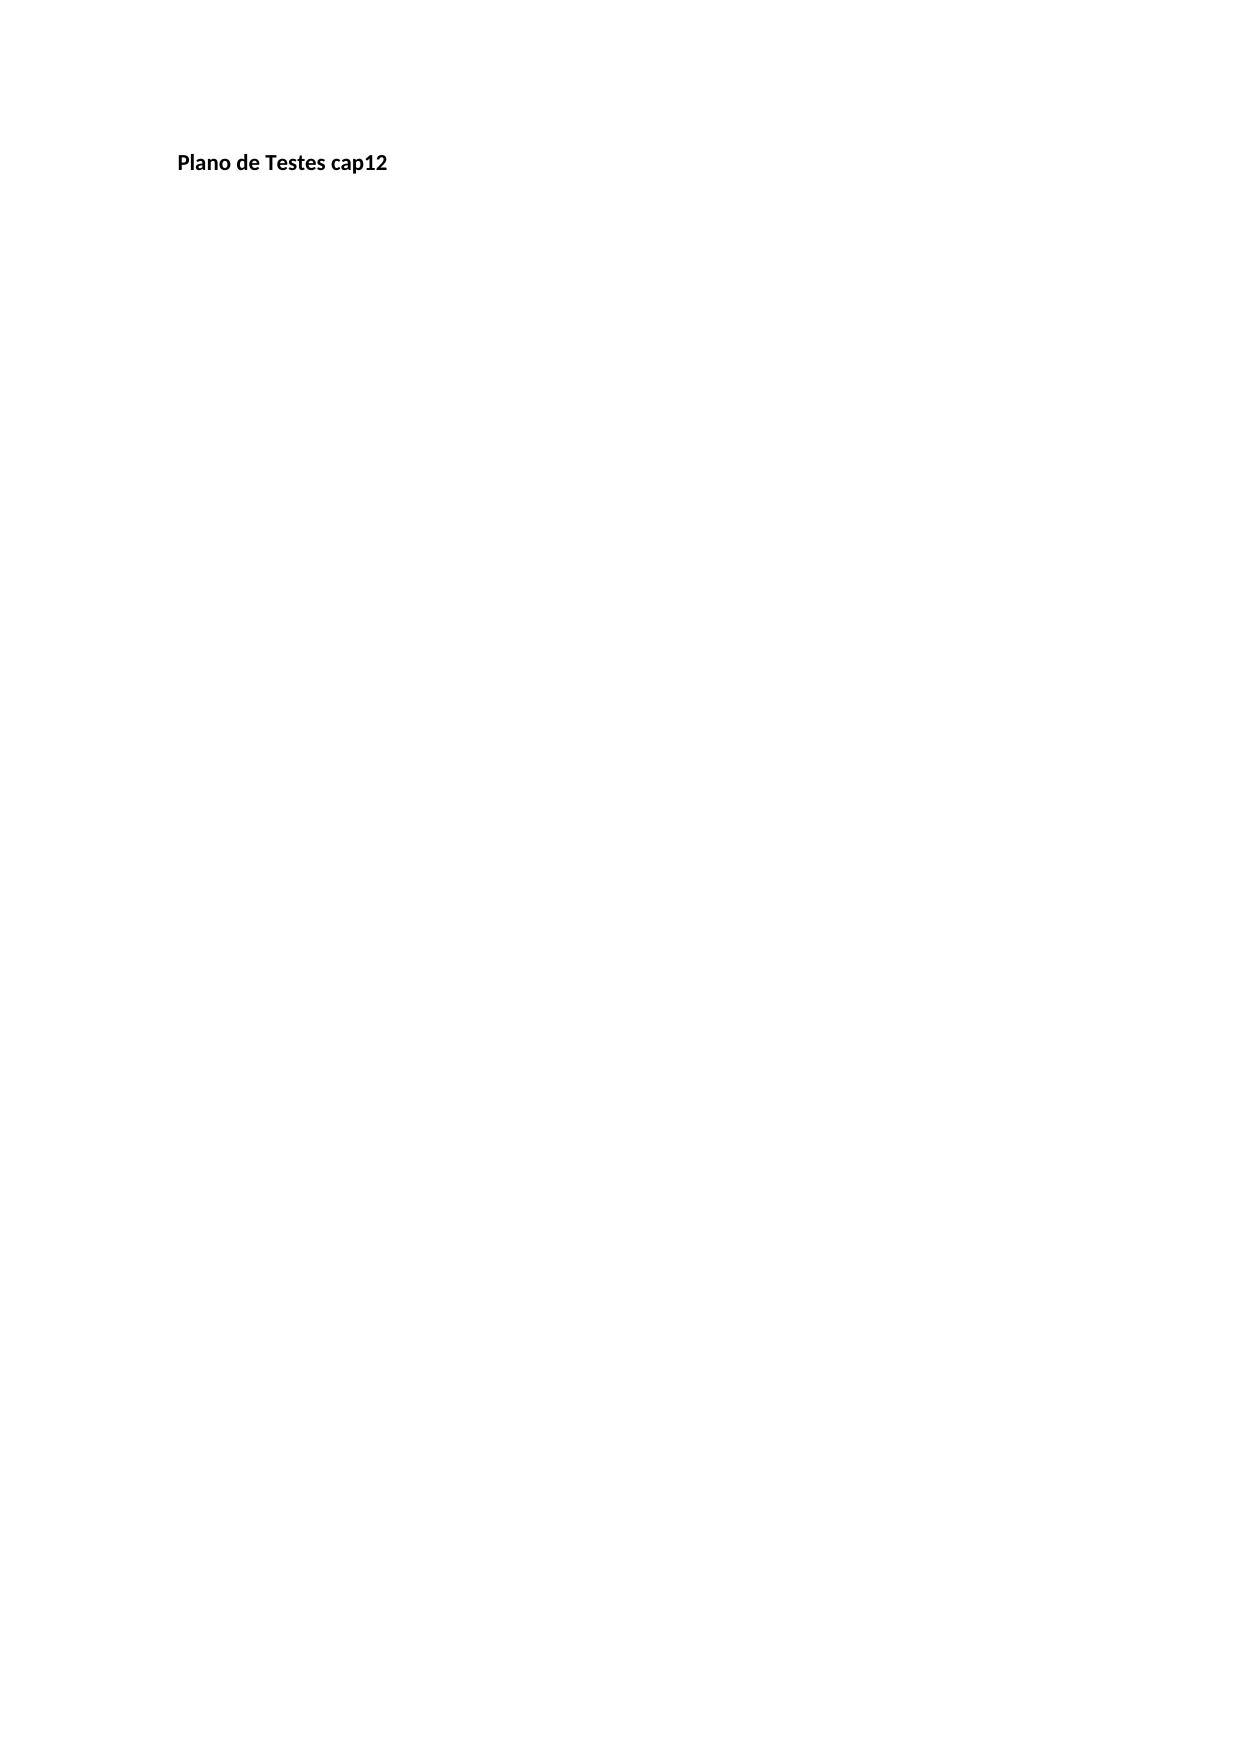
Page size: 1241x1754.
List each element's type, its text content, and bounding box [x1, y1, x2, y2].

text Plano de Testes cap12 [177, 148, 1063, 176]
